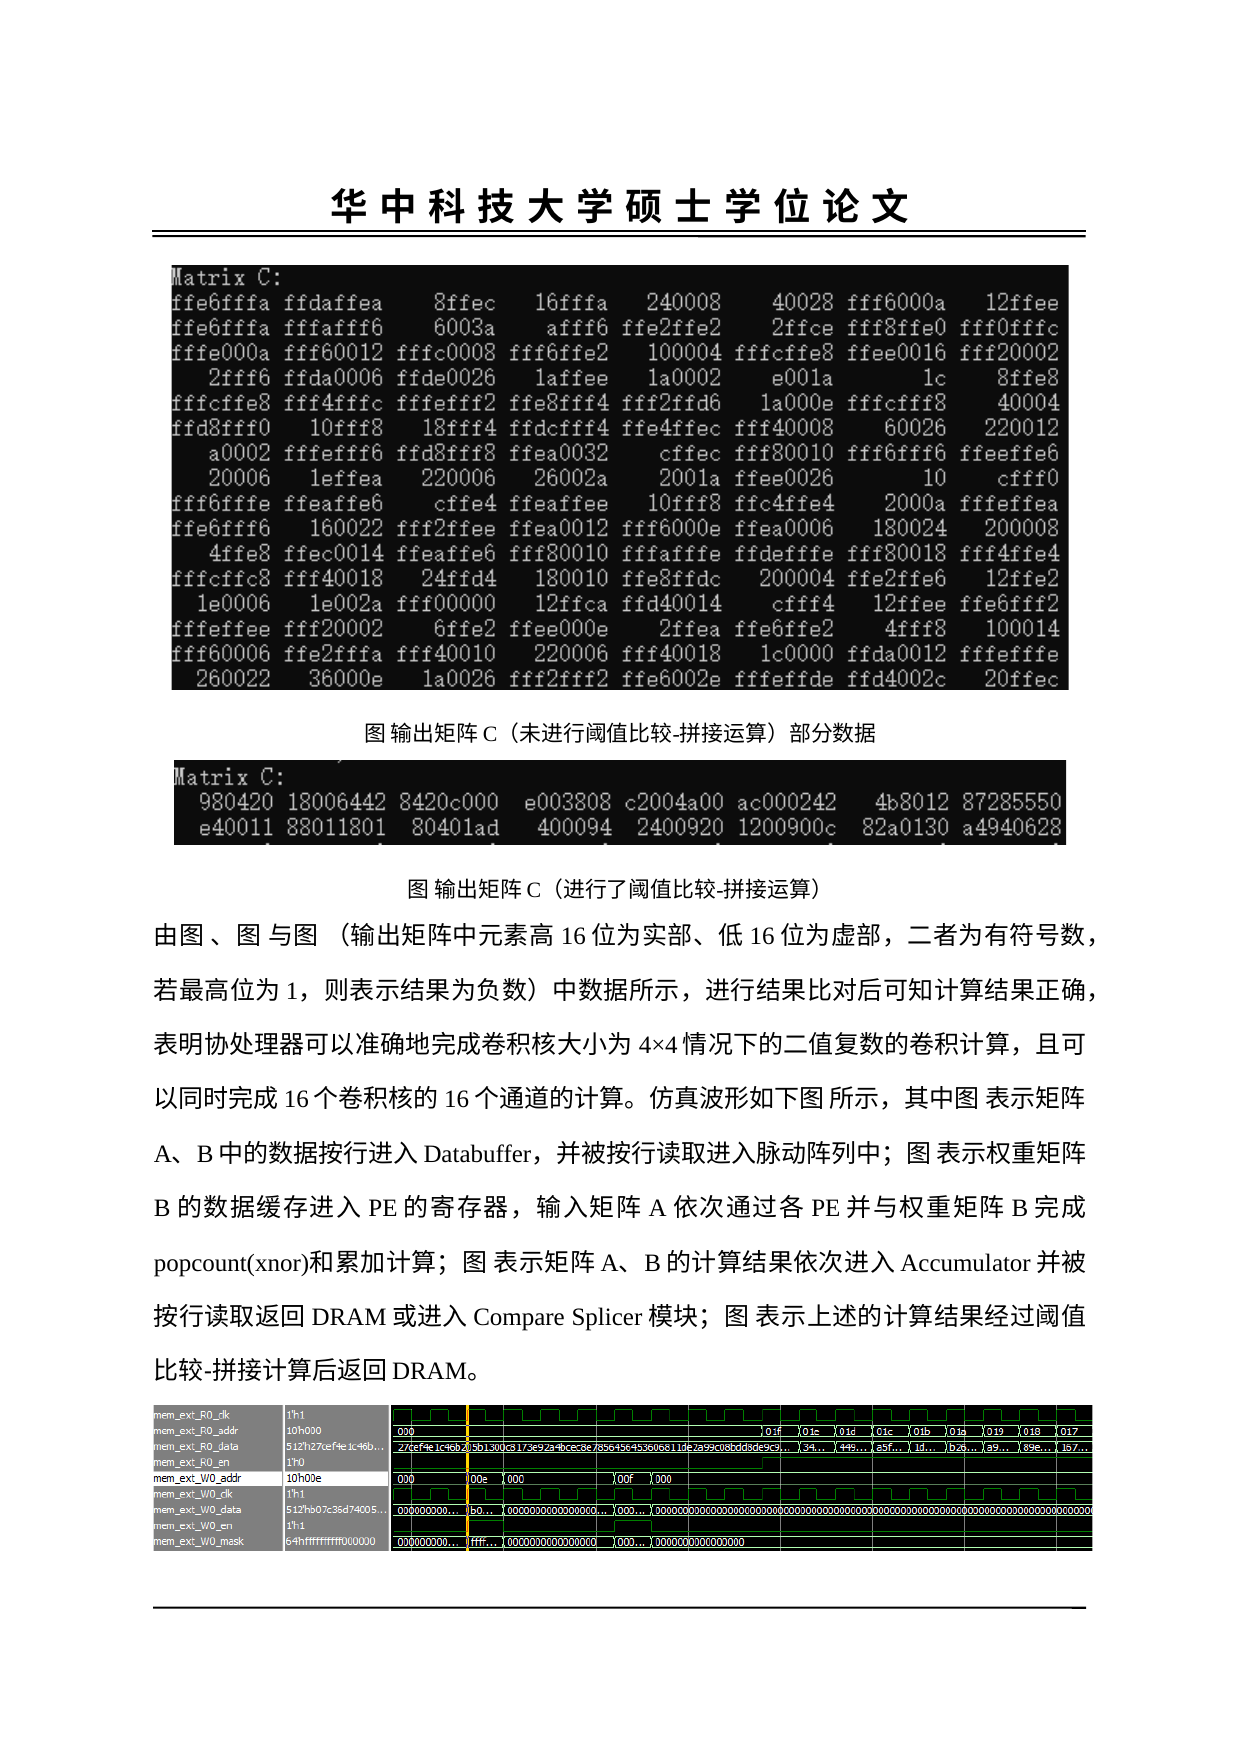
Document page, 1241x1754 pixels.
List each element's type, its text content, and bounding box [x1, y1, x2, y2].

text 图 输出矩阵C（未进行阈值比较-拼接运算）部分数据 [153, 716, 1087, 748]
text 由图 、图 与图 （输出矩阵中元素高16位为实部、低16位为虚部，二者为有符号数，若最高位为1，则表示结果为负数）中数据所示，进行结果比对后可知计算结果正确，表明协处理器可以准确地完成卷积核大小为4×4情况下的二值复数的卷积计算，且可以同时完成16个卷积核的16个通道的计算。仿真波形如下图 所示，其中图 表示矩阵A、B中的数据按行进入Databuffer，并被按行读取进入脉动阵列中；图 表示权重矩阵B的数据缓存进入PE的寄存器，输入矩阵A依次通过各PE并与权重矩阵B完成popcount(xnor)和累加计算；图 表示矩阵A、B的计算结果依次进入Accumulator并被按行读取返回DRAM或进入Compare Splicer模块；图 表示上述的计算结果经过阈值比较-拼接计算后返回DRAM。 [153, 916, 1087, 1387]
picture [171, 265, 1069, 690]
picture [153, 1405, 1093, 1551]
picture [174, 760, 1067, 845]
text 图 输出矩阵C（进行了阈值比较-拼接运算） [153, 872, 1087, 903]
